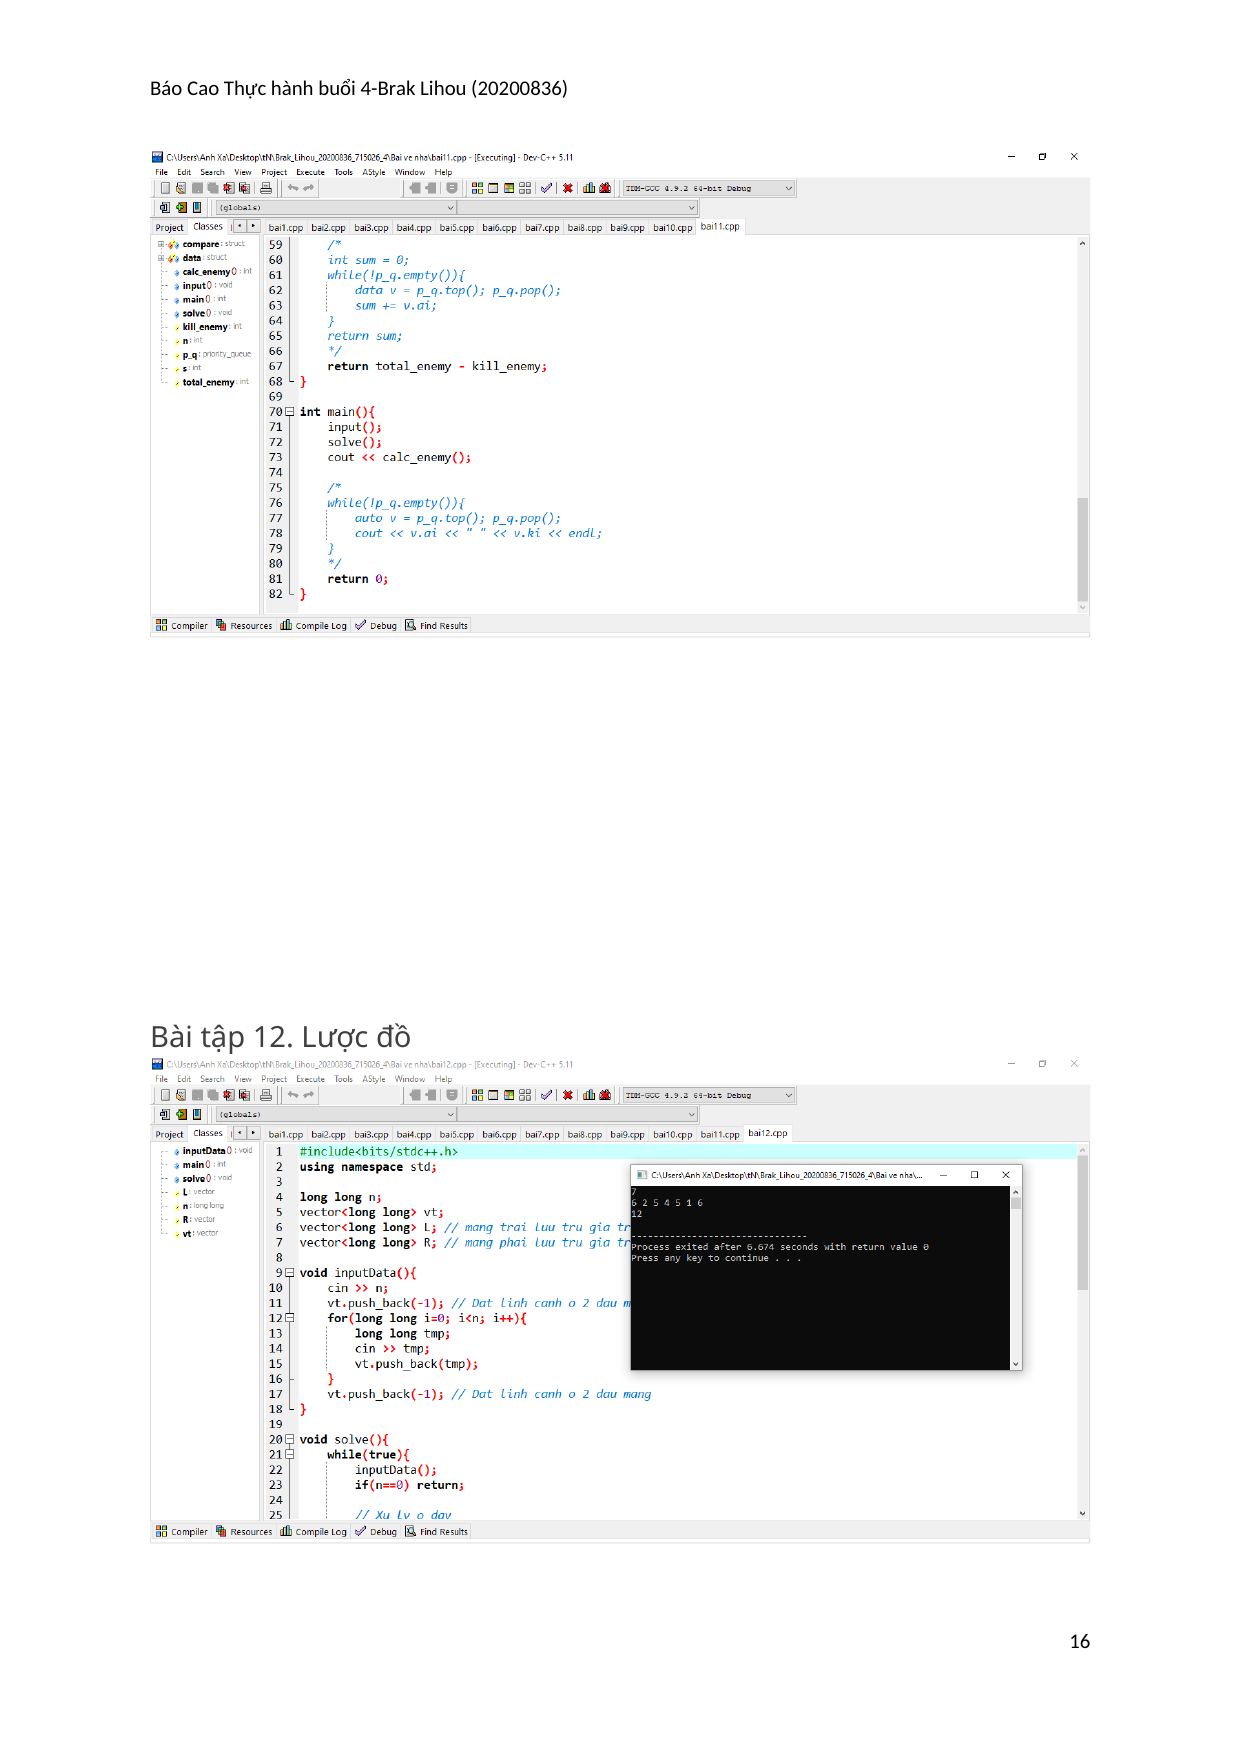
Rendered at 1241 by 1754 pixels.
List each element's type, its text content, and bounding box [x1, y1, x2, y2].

picture [150, 150, 1091, 638]
picture [150, 1056, 1091, 1544]
subtitle Bài tập 12. Lược đồ [150, 1017, 1090, 1056]
